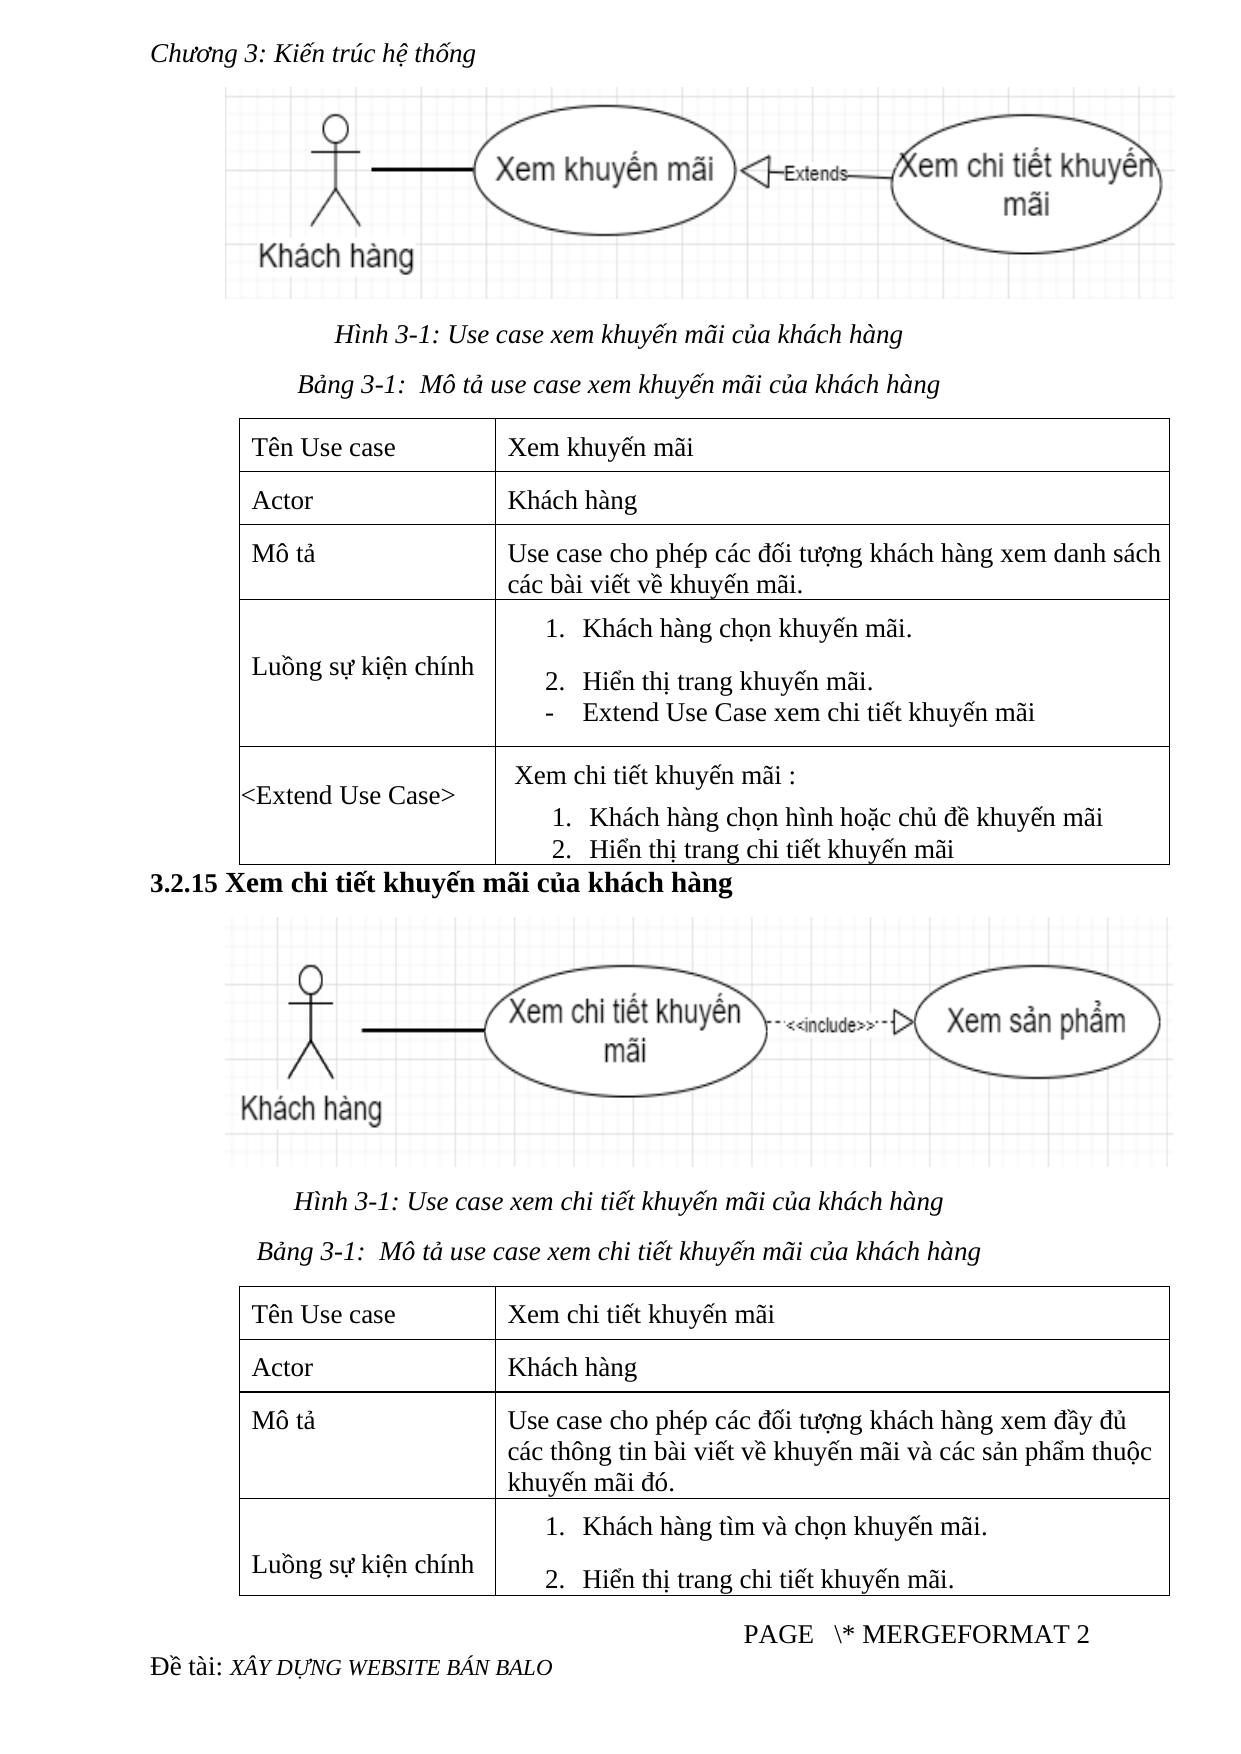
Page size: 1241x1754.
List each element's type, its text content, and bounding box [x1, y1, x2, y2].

table_header Xem khuyến mãi [496, 419, 1169, 471]
text Use case xem khuyến mãi của khách hàng [150, 318, 1090, 349]
table_header Tên Use case [240, 419, 495, 471]
text Mô tả use case xem chi tiết khuyến mãi của khách hàng [150, 1235, 1090, 1267]
table_cell Actor [240, 1340, 495, 1391]
text Xem chi tiết khuyến mãi của khách hàng [150, 865, 1090, 898]
table_cell Luồng sự kiện chính [240, 1499, 495, 1594]
table_header Tên Use case [240, 1287, 495, 1338]
table_cell Actor [240, 472, 495, 524]
table_cell <Extend Use Case> [240, 747, 495, 864]
table_cell Luồng sự kiện chính [240, 600, 495, 746]
table_cell Khách hàng chọn khuyến mãi. Hiển thị trang khuyến mãi. Extend Use Case xem chi tiết khuyến mãi [496, 600, 1169, 746]
table_cell Khách hàng [496, 472, 1169, 524]
table_cell Use case cho phép các đối tượng khách hàng xem danh sách các bài viết về khuyến mãi. [496, 525, 1169, 599]
table_cell Mô tả [240, 525, 495, 599]
table_cell Khách hàng tìm và chọn khuyến mãi. Hiển thị trang chi tiết khuyến mãi. [496, 1499, 1169, 1594]
table_header Xem chi tiết khuyến mãi [496, 1287, 1169, 1338]
picture [225, 917, 1174, 1167]
picture [225, 87, 1175, 299]
text Use case xem chi tiết khuyến mãi của khách hàng [150, 1185, 1090, 1216]
table_cell Khách hàng [496, 1340, 1169, 1391]
text Mô tả use case xem khuyến mãi của khách hàng [150, 368, 1090, 399]
table_cell Mô tả [240, 1393, 495, 1498]
table_cell Use case cho phép các đối tượng khách hàng xem đầy đủ các thông tin bài viết về khuyến mãi và các sản phẩm thuộc khuyến mãi đó. [496, 1393, 1169, 1498]
table_cell Xem chi tiết khuyến mãi : Khách hàng chọn hình hoặc chủ đề khuyến mãi Hiển thị trang chi tiết khuyến mãi [496, 747, 1169, 864]
